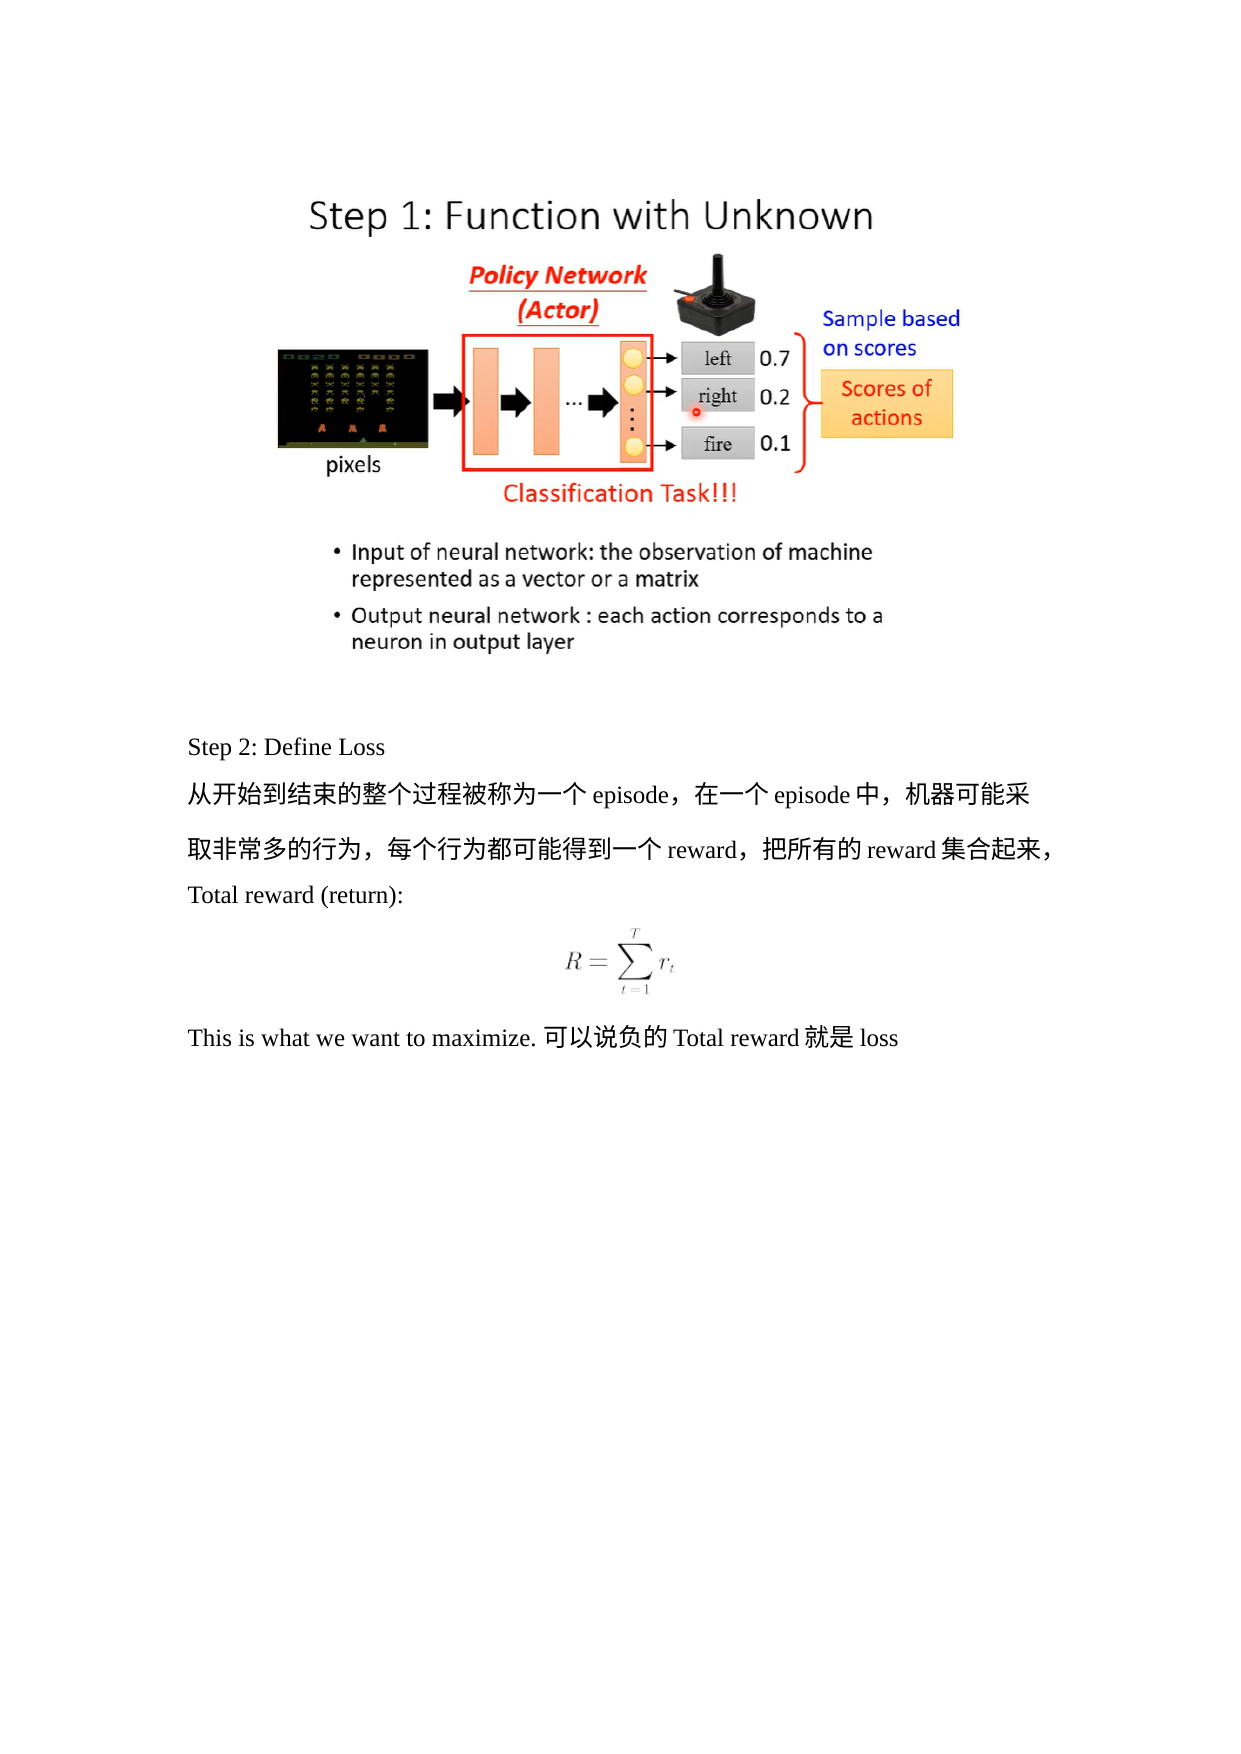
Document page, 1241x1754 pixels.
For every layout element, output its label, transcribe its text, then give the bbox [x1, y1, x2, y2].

text 从开始到结束的整个过程被称为一个episode，在一个episode中，机器可能采取非常多的行为，每个行为都可能得到一个reward，把所有的reward集合起来，Total reward (return): [187, 775, 1053, 909]
text This is what we want to maximize. 可以说负的Total reward就是loss [187, 1017, 1053, 1053]
text Step 2: Define Loss [187, 732, 1053, 761]
